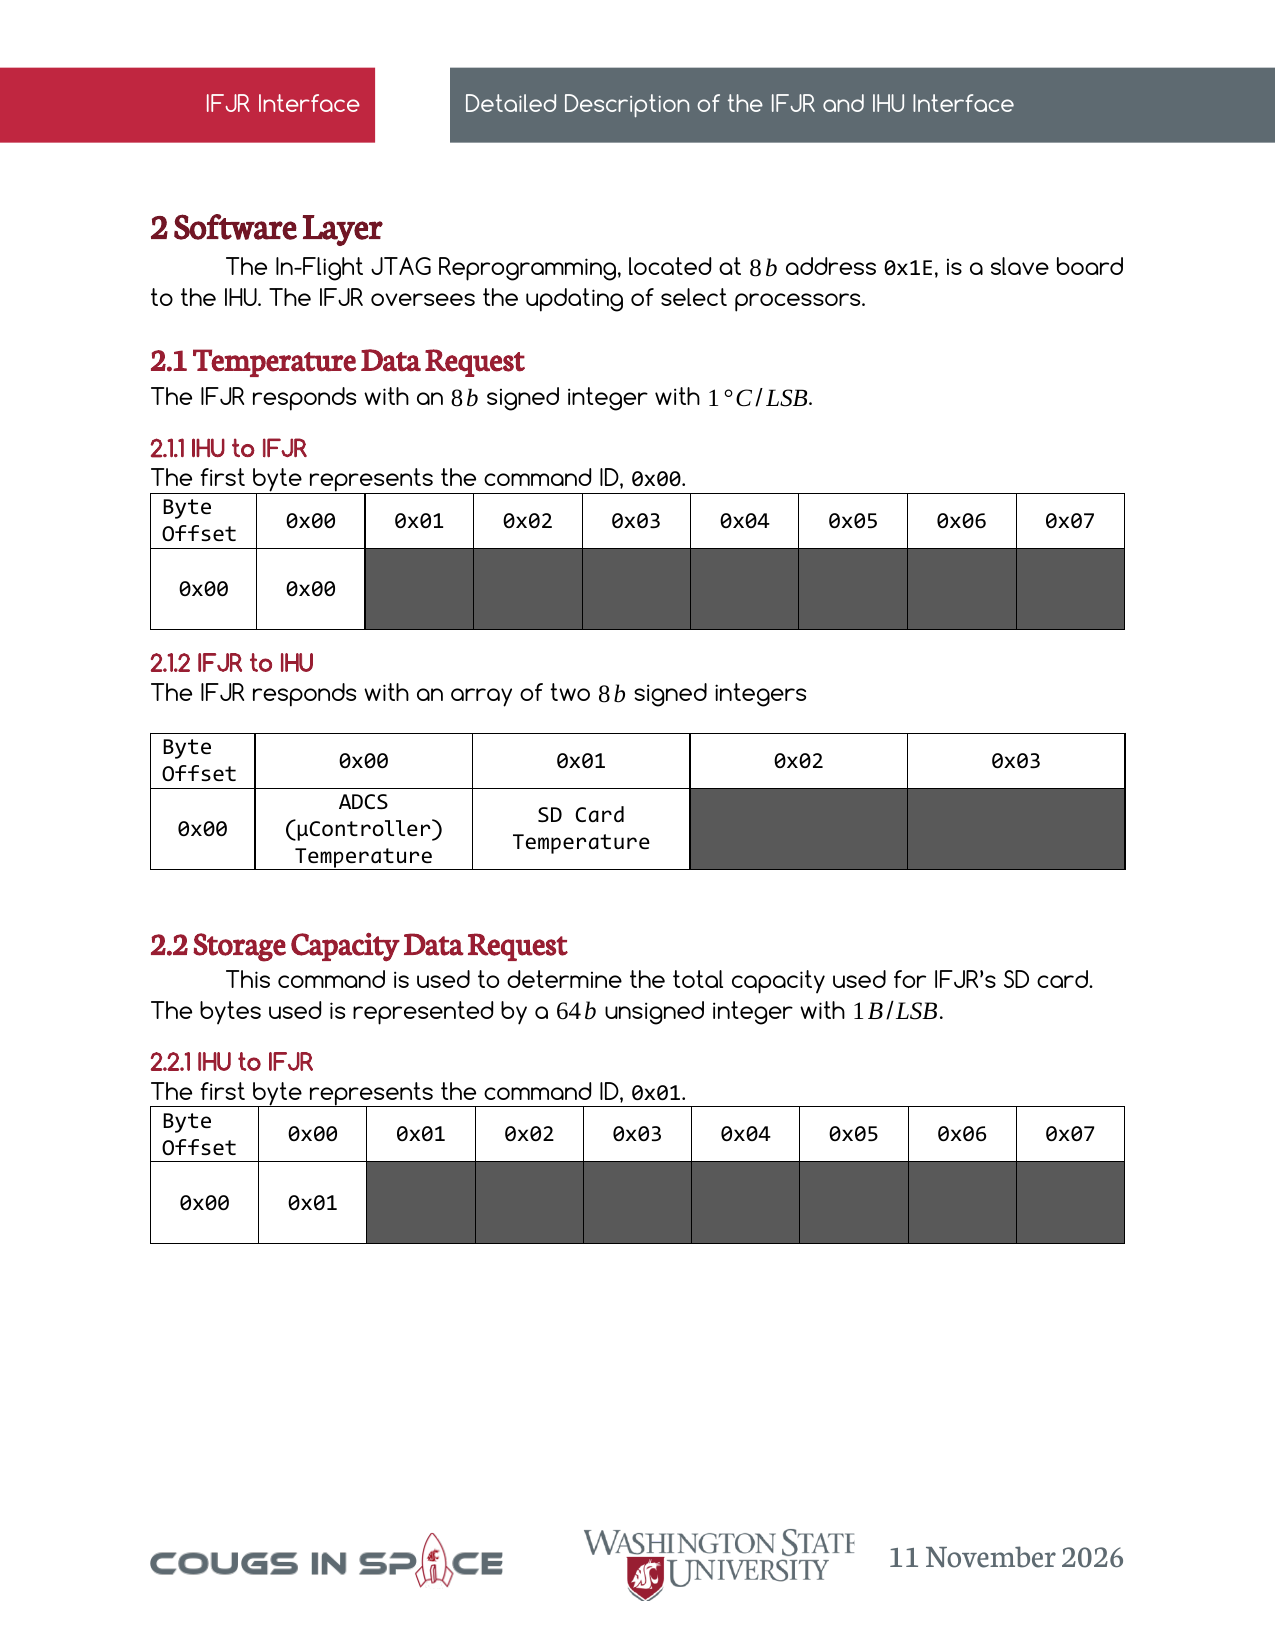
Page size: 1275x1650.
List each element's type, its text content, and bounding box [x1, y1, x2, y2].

table_header 0x06 [909, 1107, 1016, 1161]
subtitle 2.1.2 IFJR to IHU [150, 651, 1125, 677]
table_cell [584, 1162, 691, 1243]
table_header 0x00 [257, 494, 364, 548]
table_cell [800, 1162, 908, 1243]
table_cell [691, 789, 907, 869]
table_cell [476, 1162, 583, 1243]
text This command is used to determine the total capacity used for IFJR’s SD card. The bytes used is represented by a unsigned integer with . [150, 969, 1125, 1026]
table_cell [692, 1162, 799, 1243]
table_header 0x04 [691, 494, 798, 548]
table_header 0x02 [476, 1107, 583, 1161]
table_header 0x04 [692, 1107, 799, 1161]
table_cell [366, 549, 473, 629]
text The first byte represents the command ID, 0x00. [150, 466, 1125, 493]
subtitle 2.1 Temperature Data Request [150, 336, 1125, 378]
table_cell [367, 1162, 475, 1243]
table_cell 0x01 [259, 1162, 366, 1243]
table_cell SD Card Temperature [473, 789, 689, 869]
table_header Byte Offset [151, 494, 256, 548]
table_cell [474, 549, 582, 629]
table_header 0x03 [583, 494, 690, 548]
table_cell [908, 789, 1124, 869]
table_header 0x01 [366, 494, 473, 548]
table_cell [908, 549, 1016, 629]
table_cell [909, 1162, 1016, 1243]
subtitle 2.2 Storage Capacity Data Request [150, 920, 1125, 962]
table_cell 0x00 [151, 549, 256, 629]
table_header Byte Offset [151, 1107, 258, 1161]
table_cell [583, 549, 690, 629]
table_header 0x05 [800, 1107, 908, 1161]
table_cell ADCS (µController) Temperature [256, 789, 472, 869]
table_header 0x03 [584, 1107, 691, 1161]
text The first byte represents the command ID, 0x01. [150, 1079, 1125, 1106]
text The IFJR responds with an signed integer with . [150, 384, 1125, 412]
table_cell [1017, 1162, 1124, 1243]
text The IFJR responds with an array of two signed integers [150, 680, 1125, 708]
table_cell [799, 549, 907, 629]
subtitle 2 Software Layer [150, 200, 1125, 247]
picture [582, 1528, 854, 1601]
table_cell [1017, 549, 1124, 629]
table_header 0x00 [256, 734, 472, 787]
subtitle 2.2.1 IHU to IFJR [150, 1050, 1125, 1076]
table_header 0x05 [799, 494, 907, 548]
table_header 0x07 [1017, 494, 1124, 548]
table_header 0x02 [691, 734, 907, 787]
table_header Byte Offset [151, 734, 254, 787]
table_header 0x00 [259, 1107, 366, 1161]
table_header 0x06 [908, 494, 1016, 548]
table_cell 0x00 [151, 789, 254, 869]
table_header 0x01 [473, 734, 689, 787]
picture [150, 1532, 503, 1589]
table_cell [691, 549, 798, 629]
table_header 0x01 [367, 1107, 475, 1161]
table_cell 0x00 [151, 1162, 258, 1243]
table_cell 0x00 [257, 549, 364, 629]
text The In-Flight JTAG Reprogramming, located at address 0x1E, is a slave board to the IHU. The IFJR oversees the updating of select processors. [150, 254, 1125, 311]
table_header 0x02 [474, 494, 582, 548]
subtitle 2.1.1 IHU to IFJR [150, 437, 1125, 462]
table_header 0x07 [1017, 1107, 1124, 1161]
table_header 0x03 [908, 734, 1124, 787]
